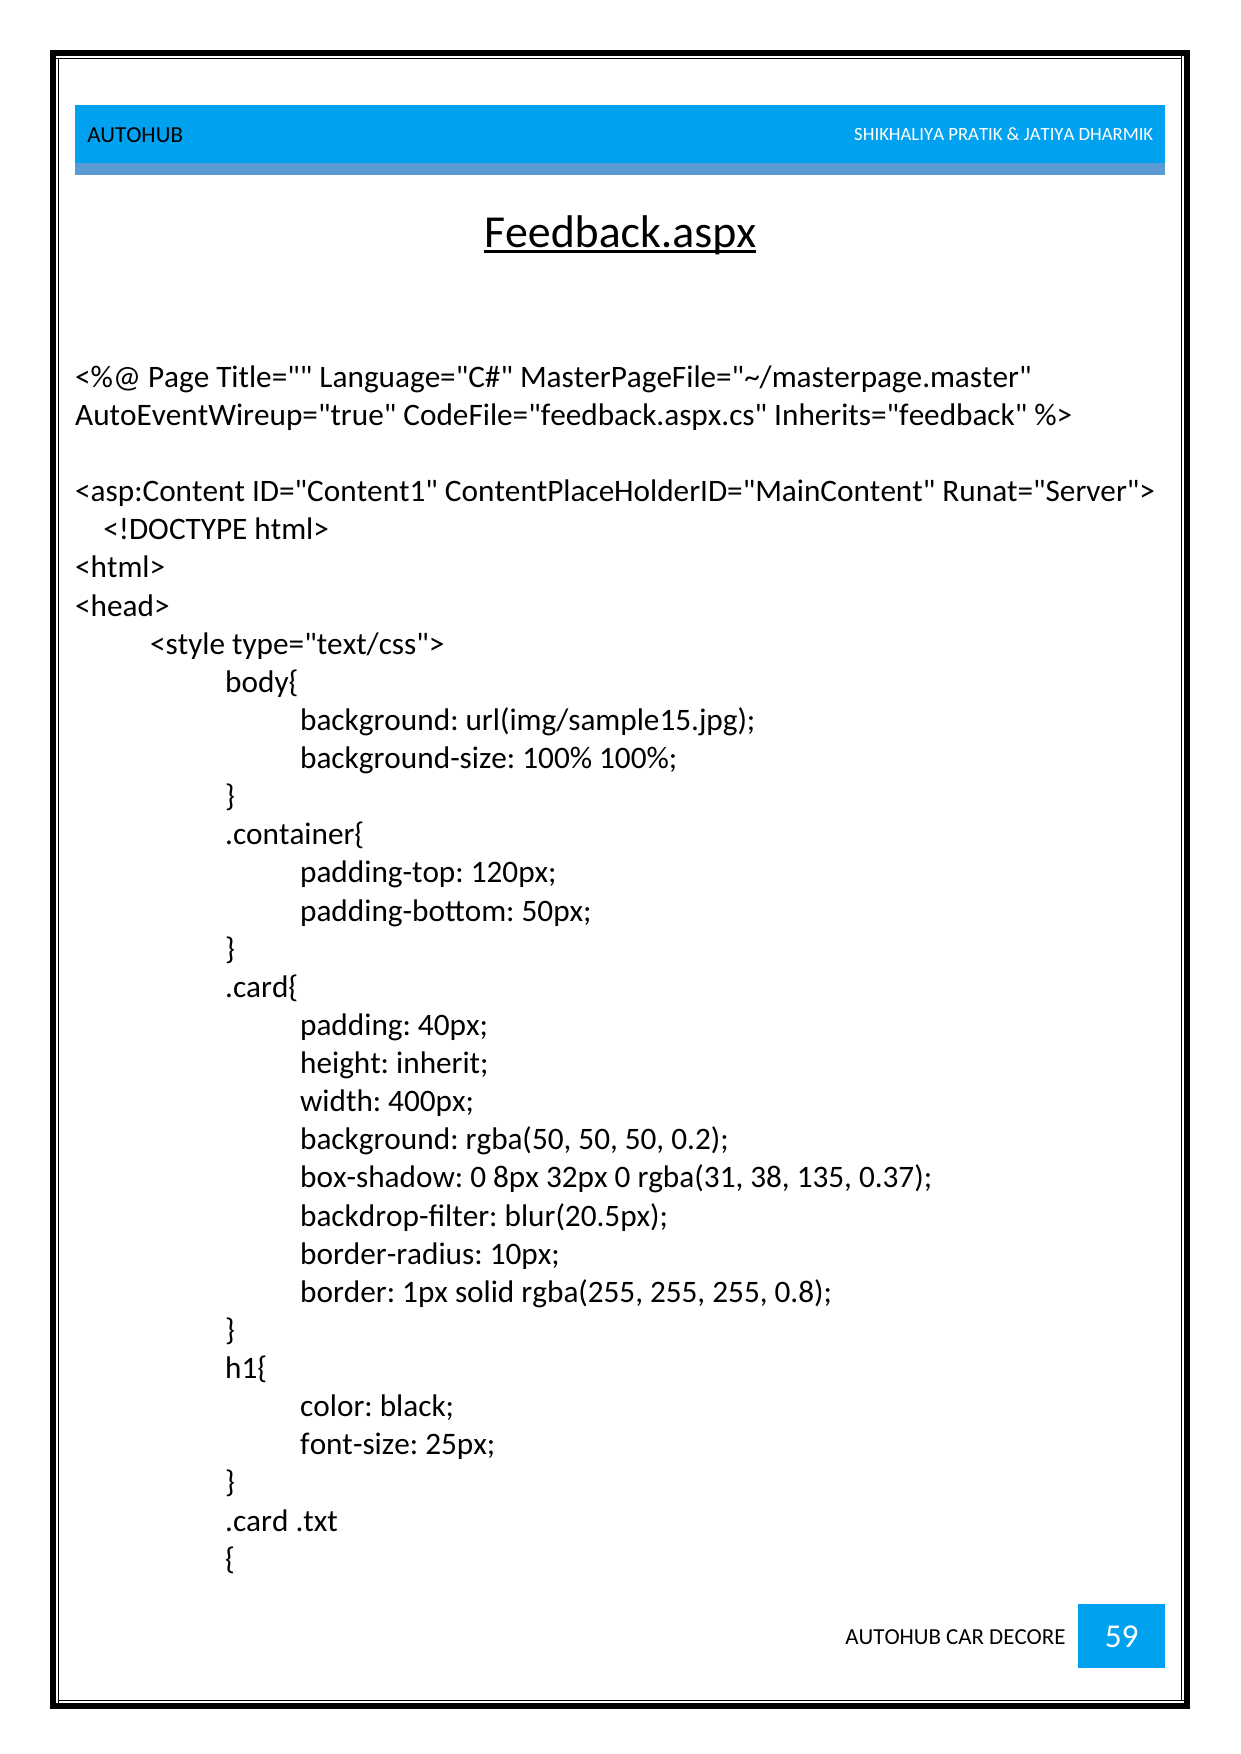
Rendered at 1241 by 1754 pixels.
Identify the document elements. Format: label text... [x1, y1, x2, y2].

text padding-bottom: 50px; [75, 891, 1165, 929]
text background-size: 100% 100%; [75, 738, 1165, 776]
text <%@ Page Title="" Language="C#" MasterPageFile="~/masterpage.master" AutoEventWireup="true" CodeFile="feedback.aspx.cs" Inherits="feedback" %> [75, 357, 1165, 433]
text <!DOCTYPE html> [75, 509, 1165, 548]
text border-radius: 10px; [75, 1234, 1165, 1272]
text <style type="text/css"> [75, 624, 1165, 662]
text color: black; [75, 1386, 1165, 1424]
text background: rgba(50, 50, 50, 0.2); [75, 1119, 1165, 1158]
text } [75, 1463, 1165, 1501]
text background: url(img/sample15.jpg); [75, 700, 1165, 738]
text <html> [75, 548, 1165, 586]
text box-shadow: 0 8px 32px 0 rgba(31, 38, 135, 0.37); [75, 1158, 1165, 1196]
text padding: 40px; [75, 1005, 1165, 1043]
text border: 1px solid rgba(255, 255, 255, 0.8); [75, 1272, 1165, 1310]
text <asp:Content ID="Content1" ContentPlaceHolderID="MainContent" Runat="Server"> [75, 471, 1165, 509]
text padding-top: 120px; [75, 853, 1165, 891]
text } [75, 929, 1165, 967]
text .container{ [75, 814, 1165, 853]
text } [75, 1310, 1165, 1348]
text body{ [75, 662, 1165, 700]
text Feedback.aspx [75, 203, 1165, 259]
text } [75, 776, 1165, 814]
text <head> [75, 586, 1165, 624]
text .card{ [75, 967, 1165, 1005]
text height: inherit; [75, 1043, 1165, 1081]
text h1{ [75, 1348, 1165, 1386]
text backdrop-filter: blur(20.5px); [75, 1196, 1165, 1234]
text width: 400px; [75, 1081, 1165, 1119]
text font-size: 25px; [75, 1424, 1165, 1463]
text .card .txt [75, 1501, 1165, 1539]
text { [75, 1539, 1165, 1577]
